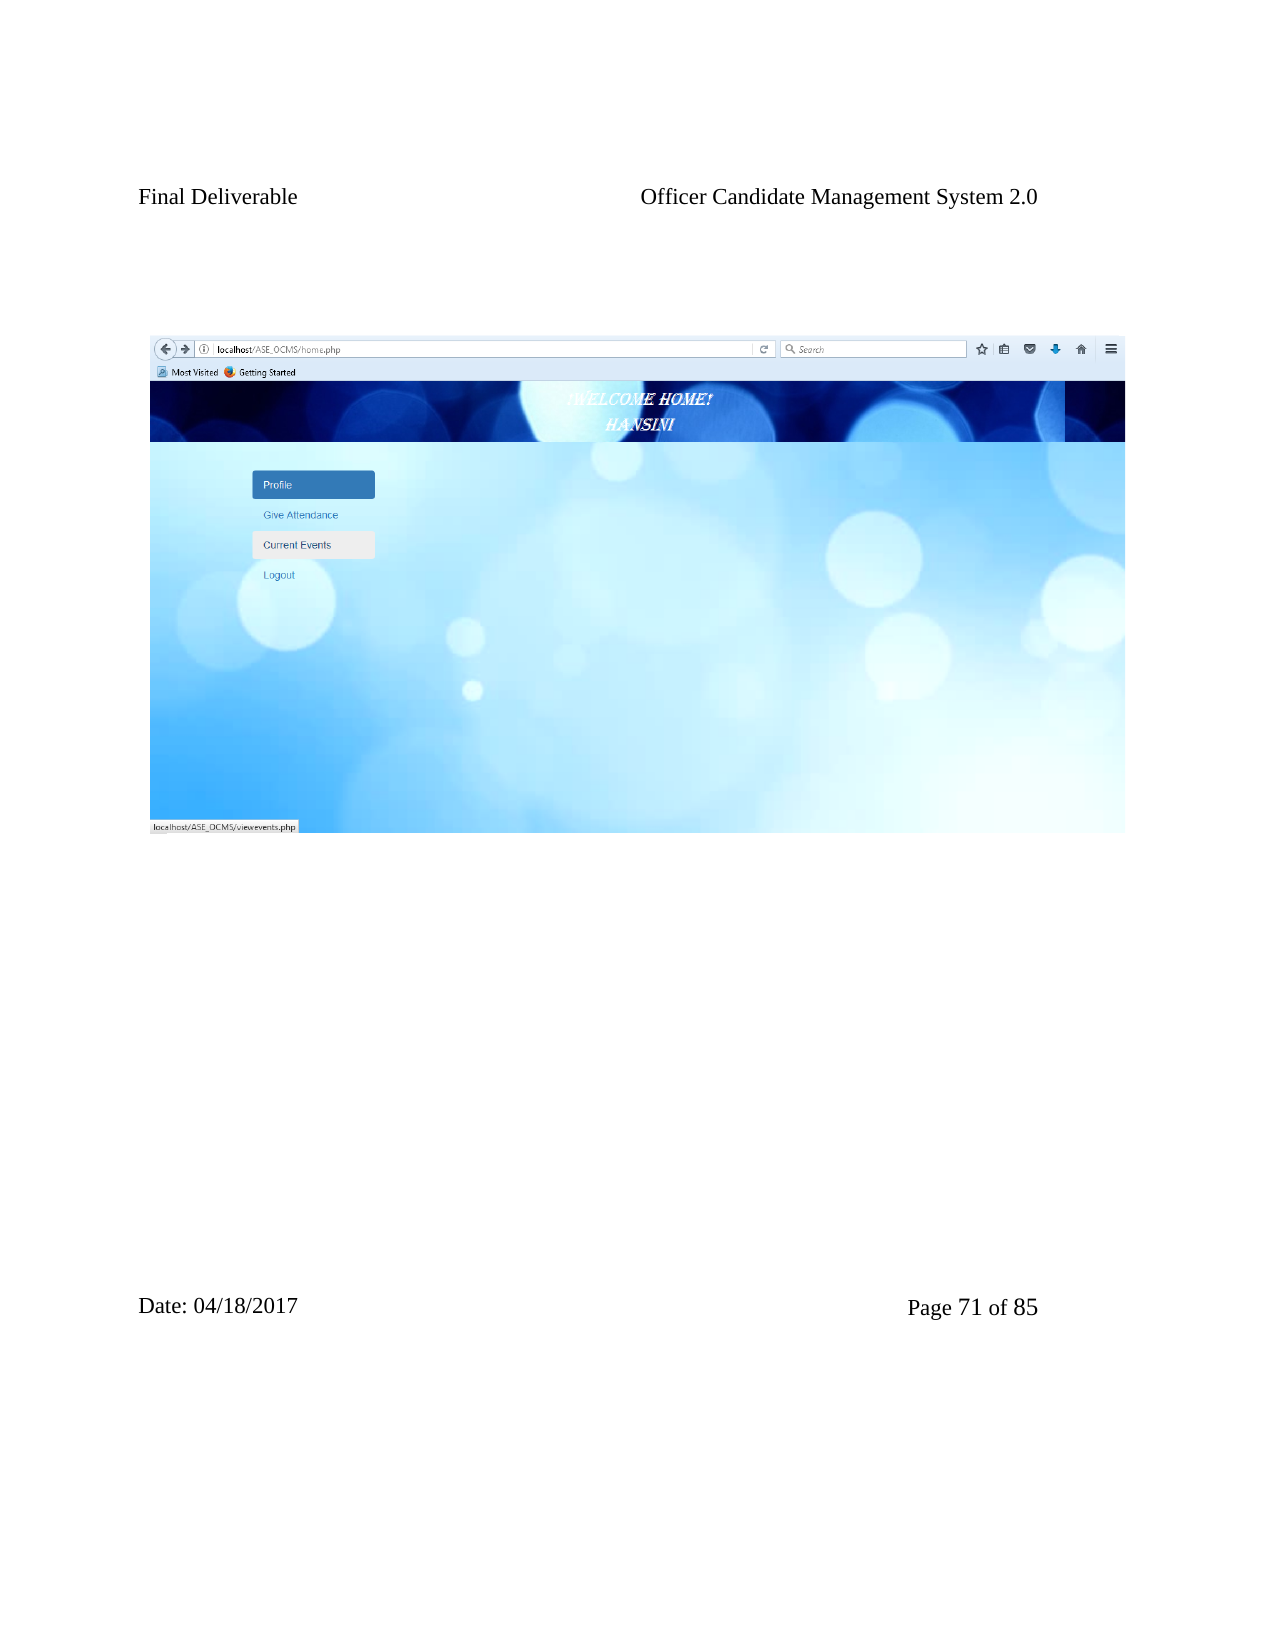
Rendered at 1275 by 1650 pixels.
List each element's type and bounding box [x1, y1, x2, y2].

picture [150, 313, 1125, 862]
